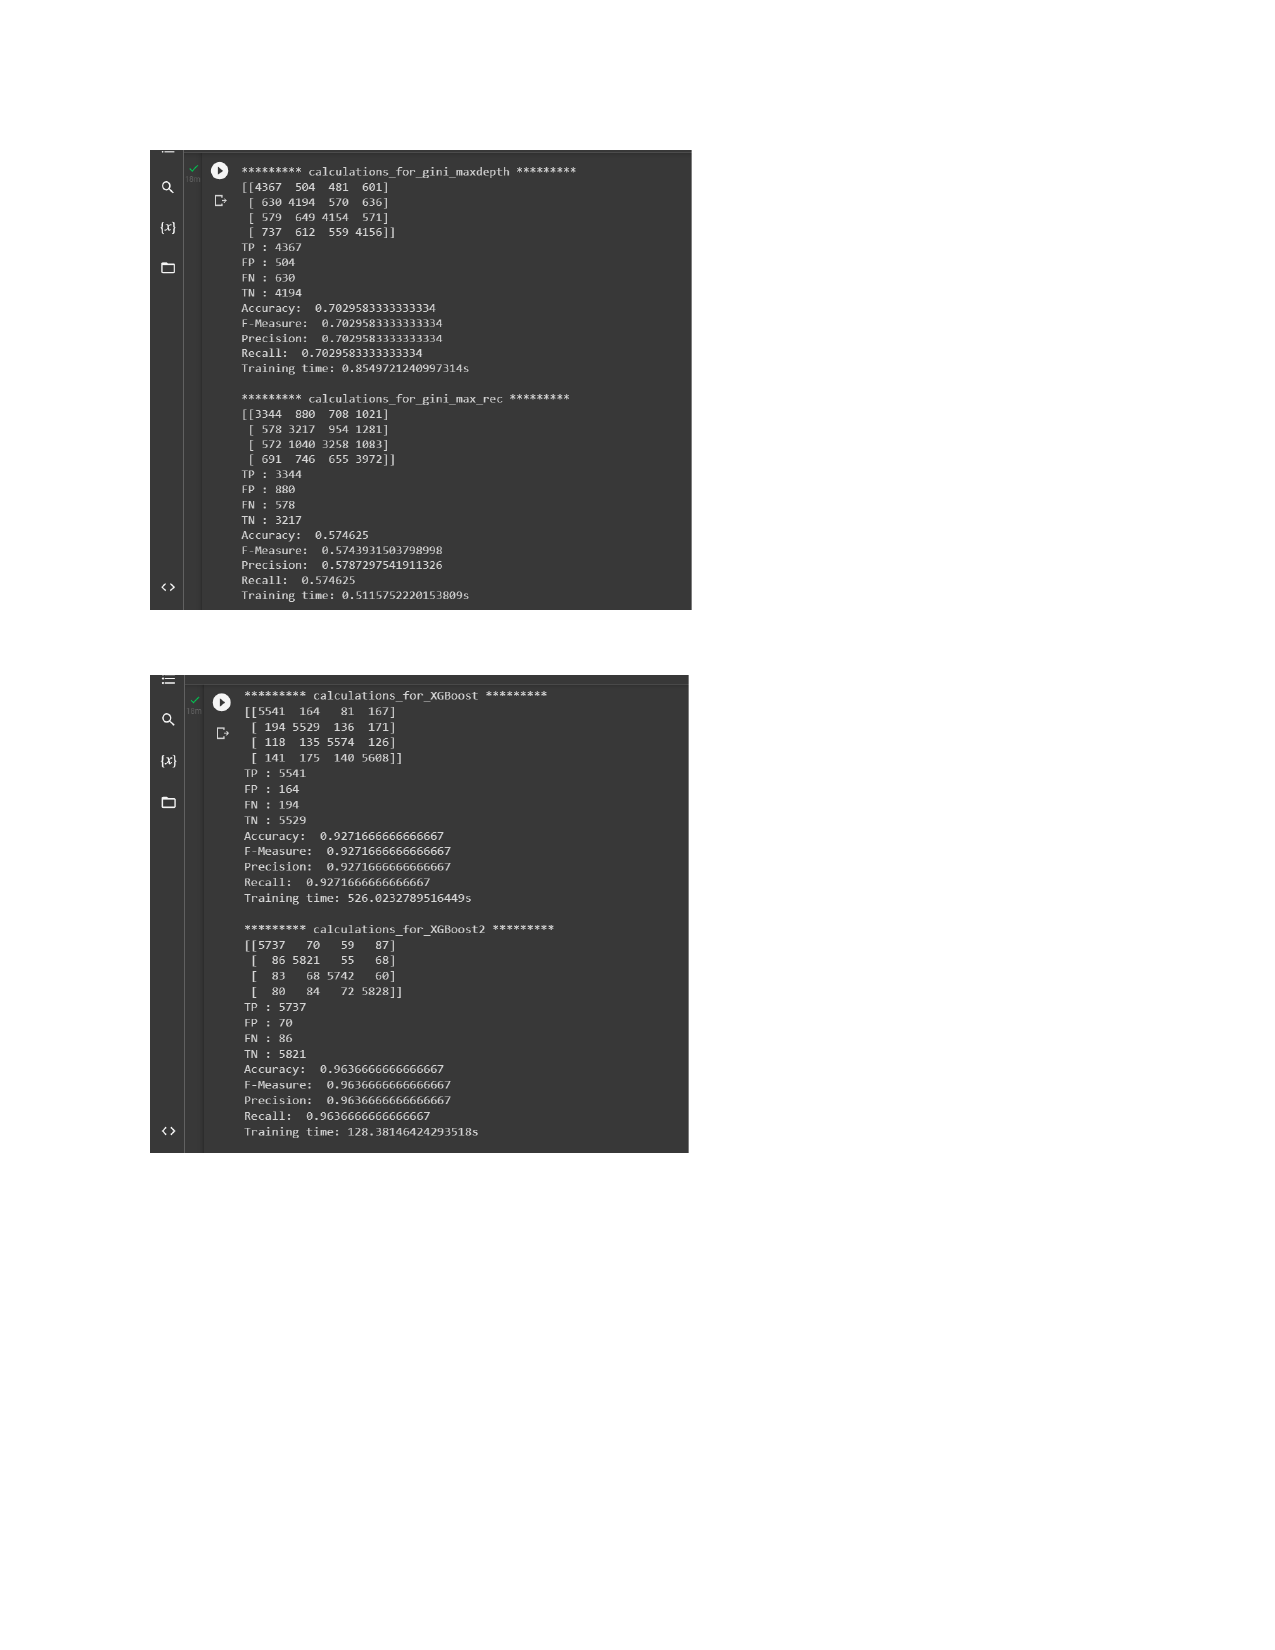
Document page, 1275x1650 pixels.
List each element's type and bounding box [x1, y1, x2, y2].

picture [150, 675, 689, 1153]
picture [150, 150, 692, 610]
